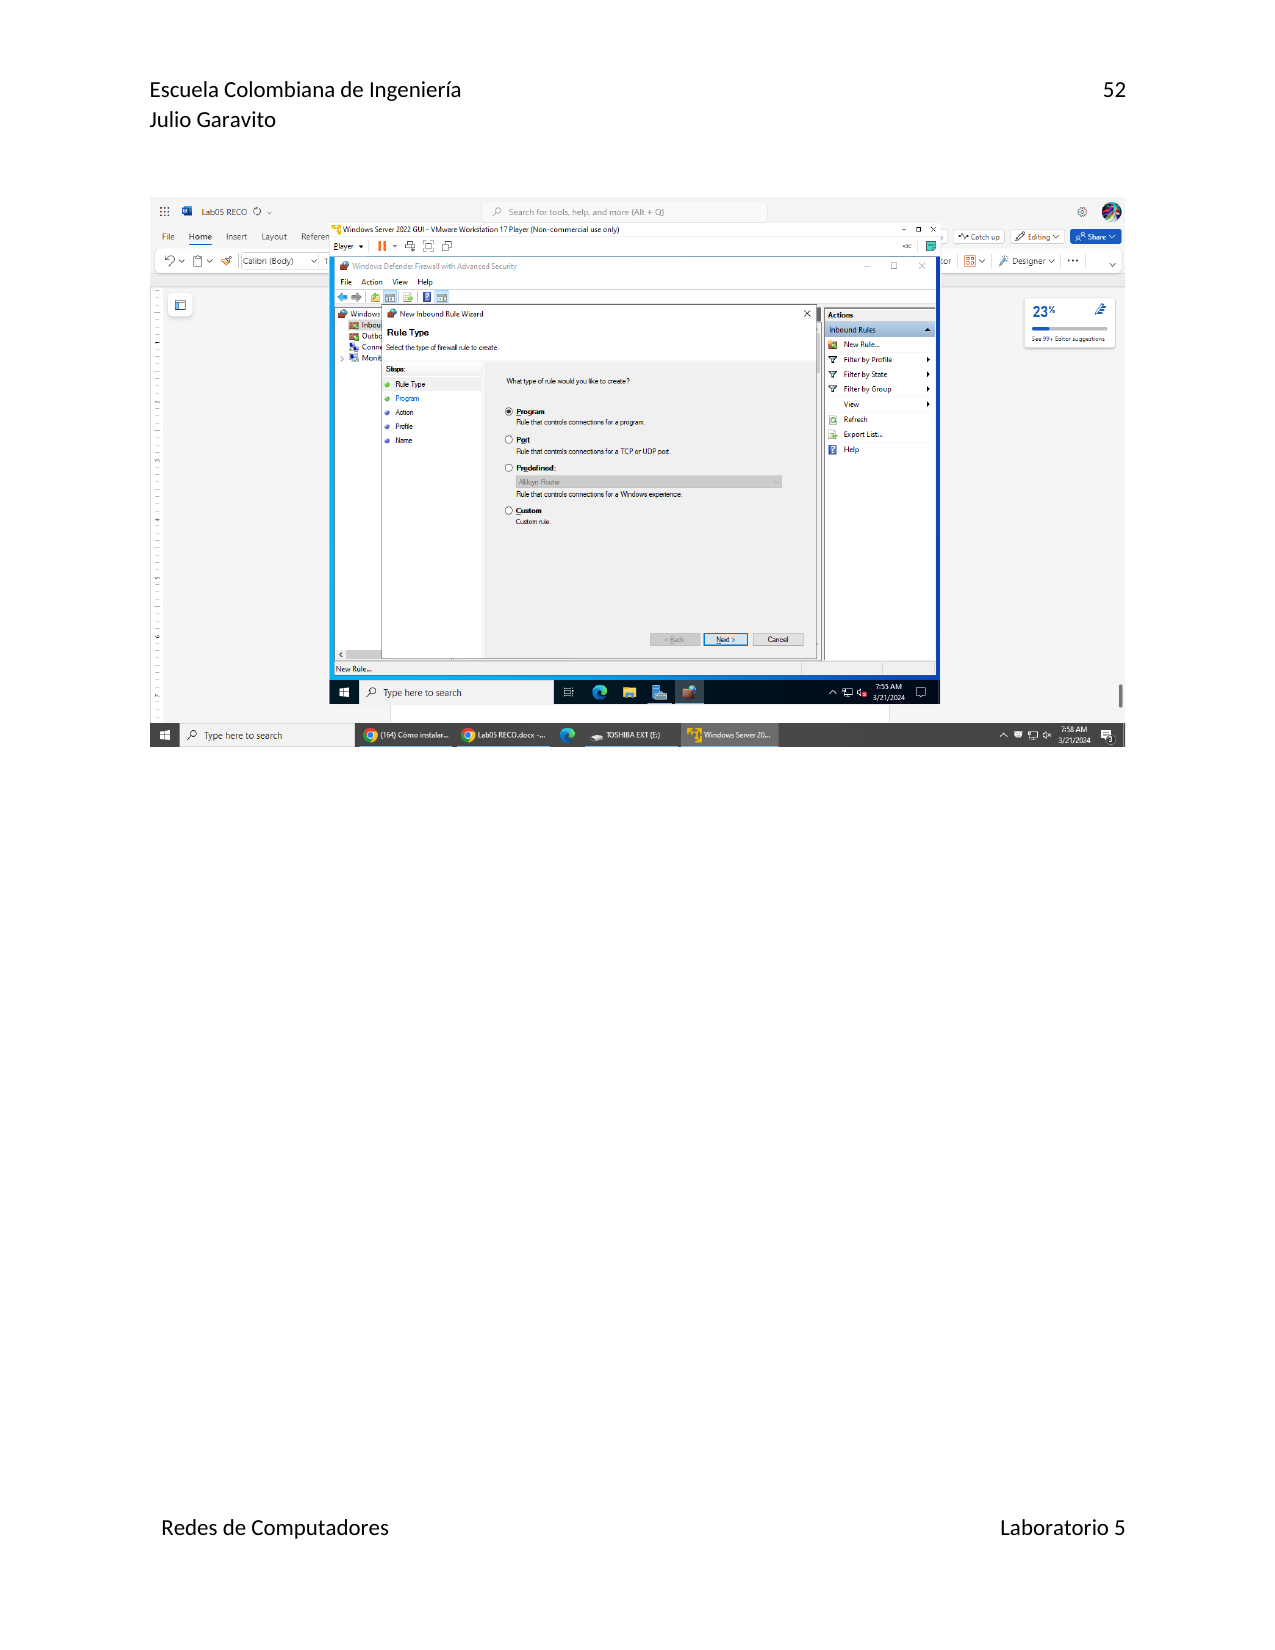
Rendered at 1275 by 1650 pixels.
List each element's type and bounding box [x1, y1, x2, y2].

picture [150, 197, 1125, 747]
